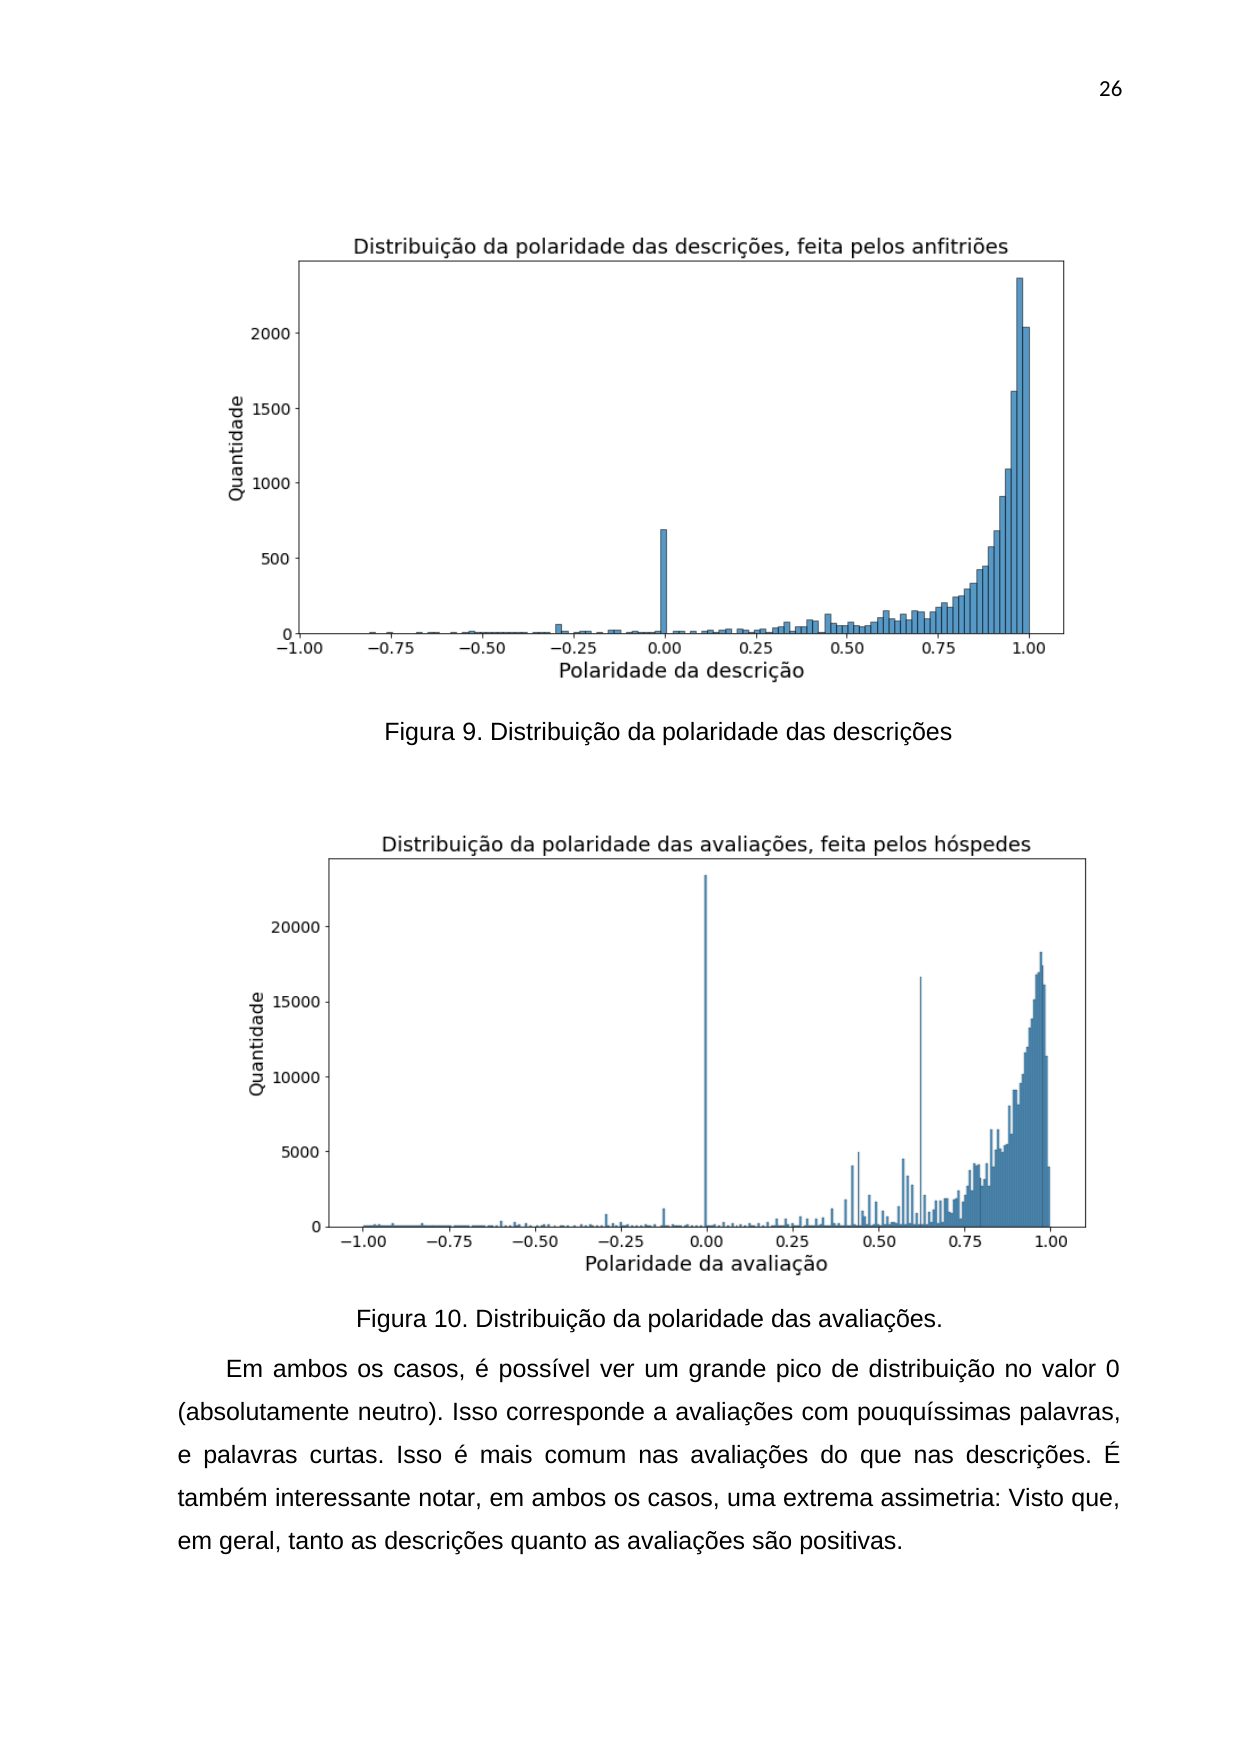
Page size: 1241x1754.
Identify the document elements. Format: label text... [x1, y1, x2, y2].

picture [246, 831, 1102, 1290]
text Figura 10. Distribuição da polaridade das avaliações. [177, 1304, 1122, 1333]
text Figura 9. Distribuição da polaridade das descrições [215, 717, 1122, 746]
text Em ambos os casos, é possível ver um grande pico de distribuição no valor 0 (absolutamente neutro). Isso corresponde a avaliações com pouquíssimas palavras, e palavras curtas. Isso é mais comum nas avaliações do que nas descrições. É também interessante notar, em ambos os casos, uma extrema assimetria: Visto que, em geral, tanto as descrições quanto as avaliações são positivas. [177, 1353, 1122, 1555]
picture [222, 232, 1078, 704]
